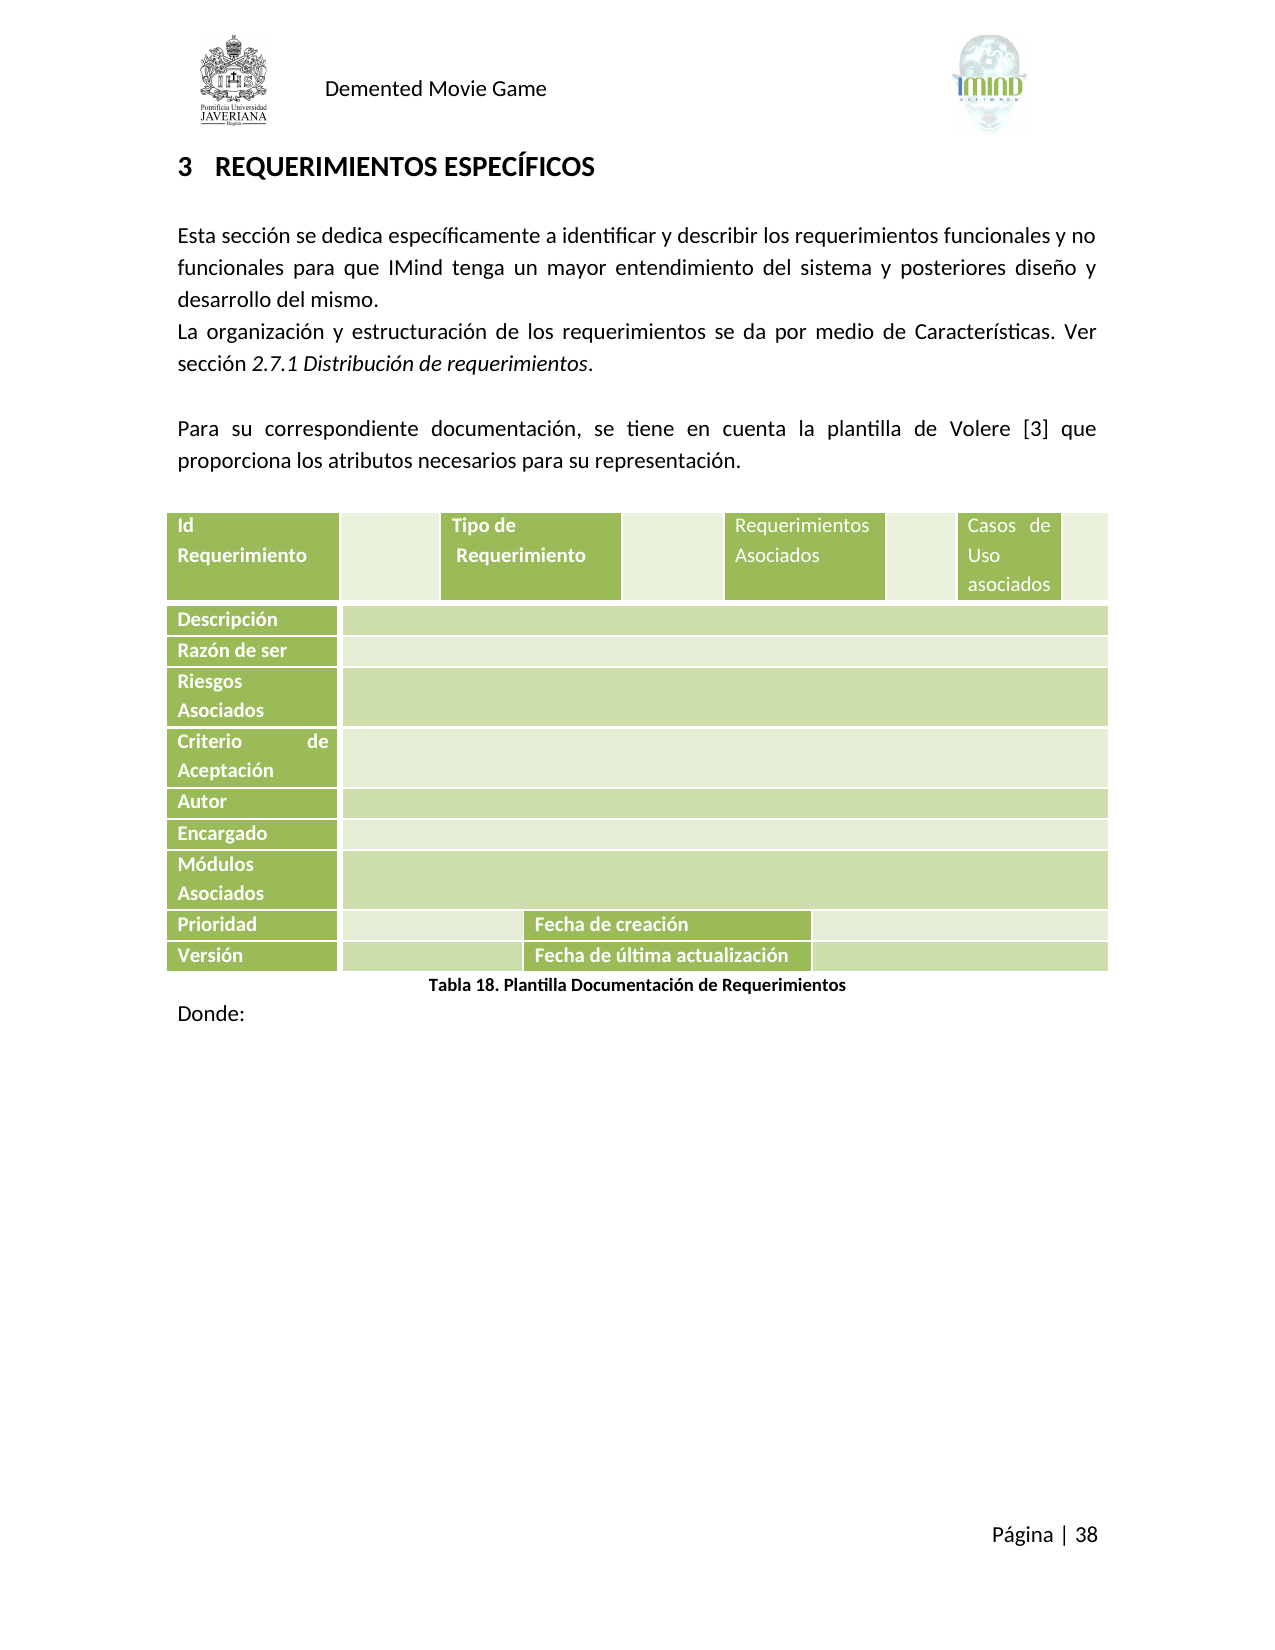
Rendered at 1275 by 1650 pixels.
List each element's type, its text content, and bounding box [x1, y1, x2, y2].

text Esta sección se dedica específicamente a identificar y describir los requerimientos funcionales y no funcionales para que IMind tenga un mayor entendimiento del sistema y posteriores diseño y desarrollo del mismo. [177, 221, 1098, 313]
table_cell [343, 820, 1108, 849]
table_cell Criterio de Aceptación [167, 729, 337, 787]
table_cell Prioridad [167, 911, 337, 940]
table_cell [343, 729, 1108, 787]
table_cell [343, 637, 1108, 666]
table_cell [343, 851, 1108, 909]
table_cell [343, 942, 522, 971]
table_cell Razón de ser [167, 637, 337, 666]
table_cell Descripción [167, 606, 337, 635]
table_cell Fecha de creación [524, 911, 811, 940]
text Para su correspondiente documentación, se tiene en cuenta la plantilla de Volere [3] que proporciona los atributos necesarios para su representación. [177, 414, 1098, 474]
table_header Casos de Uso asociados [958, 513, 1061, 600]
subtitle REQUERIMIENTOS ESPECÍFICOS [177, 148, 1098, 183]
table_cell [813, 911, 1108, 940]
table_cell [343, 789, 1108, 818]
table_cell [813, 942, 1108, 971]
table_cell [343, 606, 1108, 635]
table_header [623, 513, 723, 600]
table_header [1063, 513, 1108, 600]
table_cell [343, 668, 1108, 726]
table_cell Riesgos Asociados [167, 668, 337, 726]
table_header Id Requerimiento [167, 513, 339, 600]
table_header Requerimientos Asociados [725, 513, 885, 600]
table_cell Módulos Asociados [167, 851, 337, 909]
table_cell Versión [167, 942, 337, 971]
table_header [887, 513, 955, 600]
table_cell Encargado [167, 820, 337, 849]
table_cell Fecha de última actualización [524, 942, 811, 971]
text Donde: [177, 999, 1098, 1027]
picture [200, 35, 267, 126]
table_header [341, 513, 439, 600]
picture [951, 35, 1033, 138]
table_cell [343, 911, 523, 940]
table_cell Autor [167, 789, 337, 818]
table_header Tipo de Requerimiento [441, 513, 621, 600]
text Tabla 18. Plantilla Documentación de Requerimientos [177, 973, 1098, 996]
